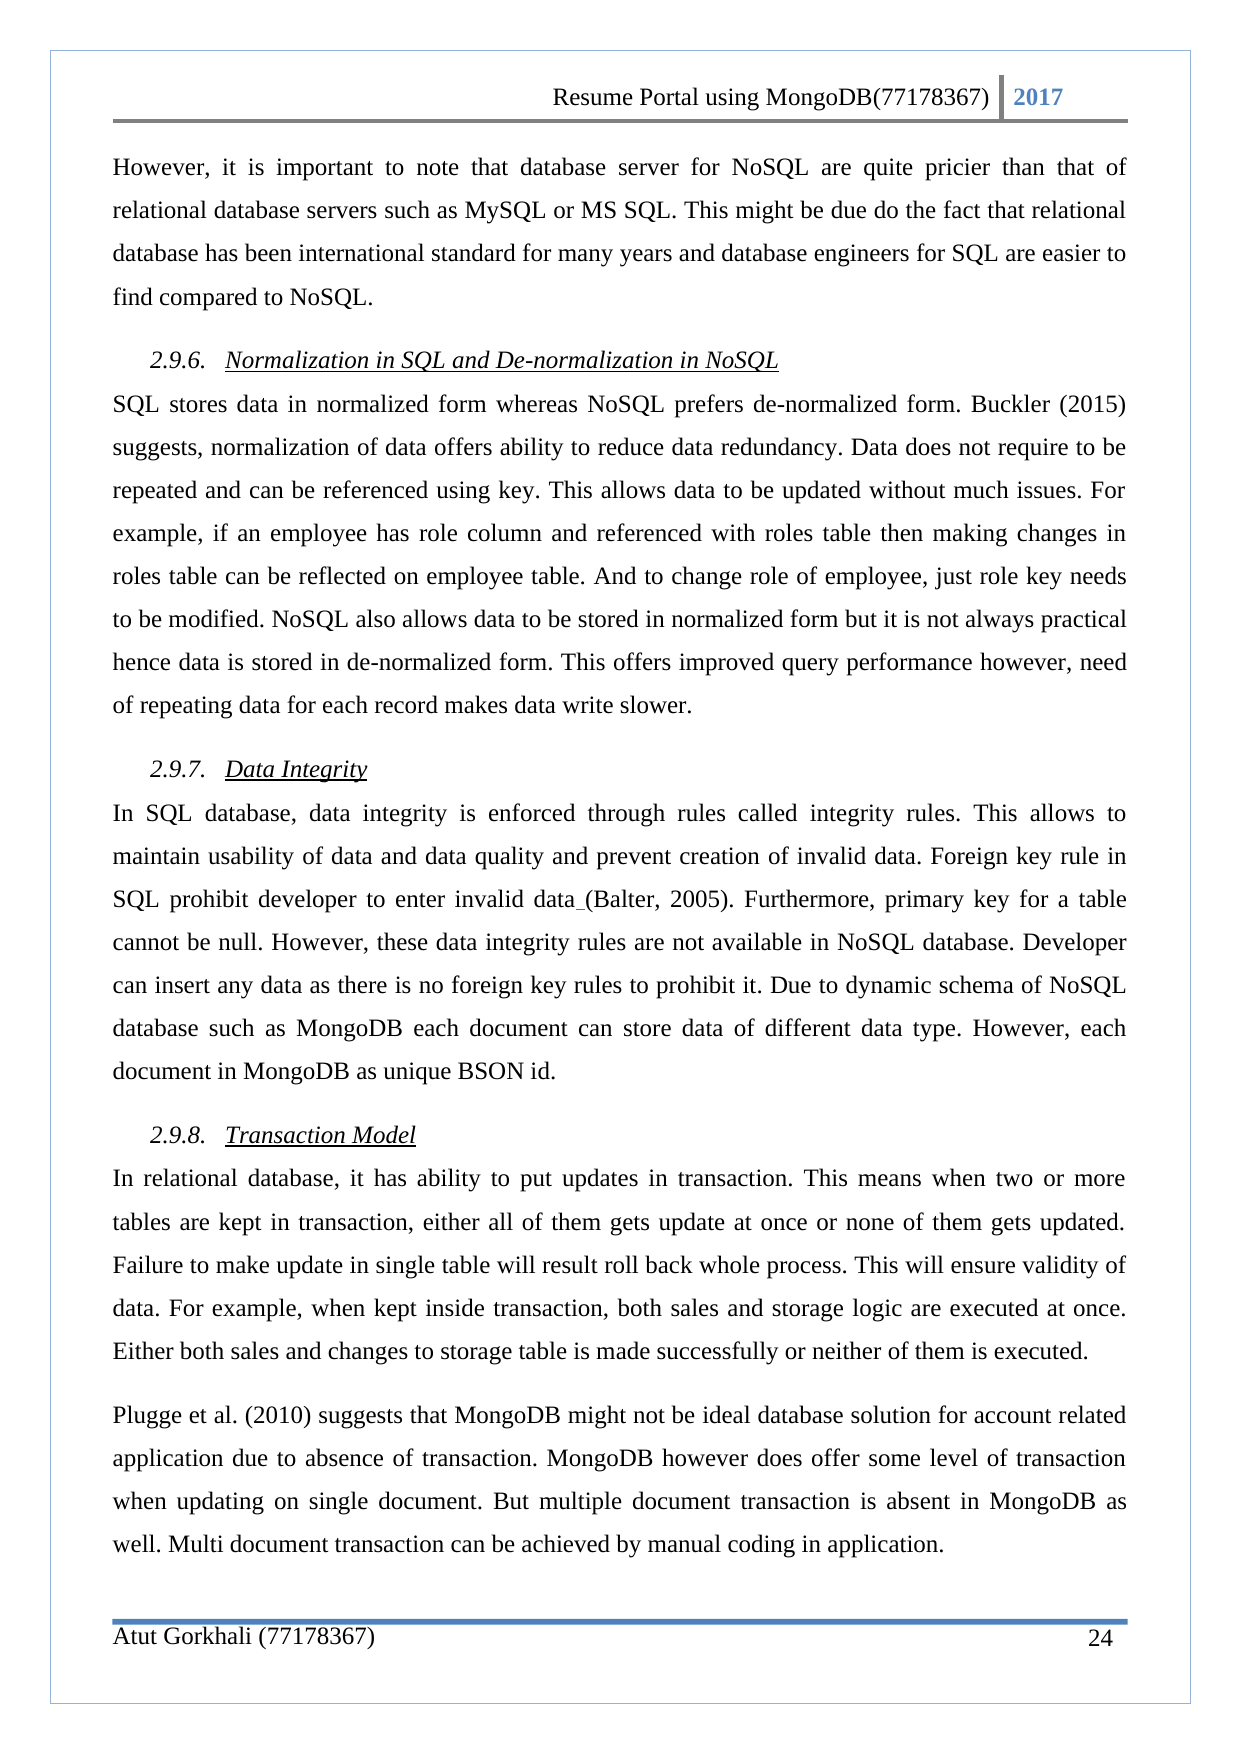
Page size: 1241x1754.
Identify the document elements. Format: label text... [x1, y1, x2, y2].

subtitle Normalization in SQL and De-normalization in NoSQL [150, 346, 1128, 374]
text In SQL database, data integrity is enforced through rules called integrity rules. This allows to maintain usability of data and data quality and prevent creation of invalid data. Foreign key rule in SQL prohibit developer to enter invalid data (Balter, 2005). Furthermore, primary key for a table cannot be null. However, these data integrity rules are not available in NoSQL database. Developer can insert any data as there is no foreign key rules to prohibit it. Due to dynamic schema of NoSQL database such as MongoDB each document can store data of different data type. However, each document in MongoDB as unique BSON id. [112, 798, 1128, 1085]
text In relational database, it has ability to put updates in transaction. This means when two or more tables are kept in transaction, either all of them gets update at once or none of them gets updated. Failure to make update in single table will result roll back whole process. This will ensure validity of data. For example, when kept inside transaction, both sales and storage logic are executed at once. Either both sales and changes to storage table is made successfully or neither of them is executed. [112, 1163, 1128, 1365]
text Plugge et al. (2010) suggests that MongoDB might not be ideal database solution for account related application due to absence of transaction. MongoDB however does offer some level of transaction when updating on single document. But multiple document transaction is absent in MongoDB as well. Multi document transaction can be achieved by manual coding in application. [112, 1400, 1128, 1558]
text However, it is important to note that database server for NoSQL are quite pricier than that of relational database servers such as MySQL or MS SQL. This might be due do the fact that relational database has been international standard for many years and database engineers for SQL are easier to find compared to NoSQL. [112, 152, 1128, 310]
text SQL stores data in normalized form whereas NoSQL prefers de-normalized form. Buckler (2015) suggests, normalization of data offers ability to reduce data redundancy. Data does not require to be repeated and can be referenced using key. This allows data to be updated without much issues. For example, if an employee has role column and referenced with roles table then making changes in roles table can be reflected on employee table. And to change role of employee, just role key needs to be modified. NoSQL also allows data to be stored in normalized form but it is not always practical hence data is stored in de-normalized form. This offers improved query performance however, need of repeating data for each record makes data write slower. [112, 389, 1128, 719]
subtitle Data Integrity [150, 754, 1128, 783]
subtitle Transaction Model [150, 1120, 1128, 1149]
